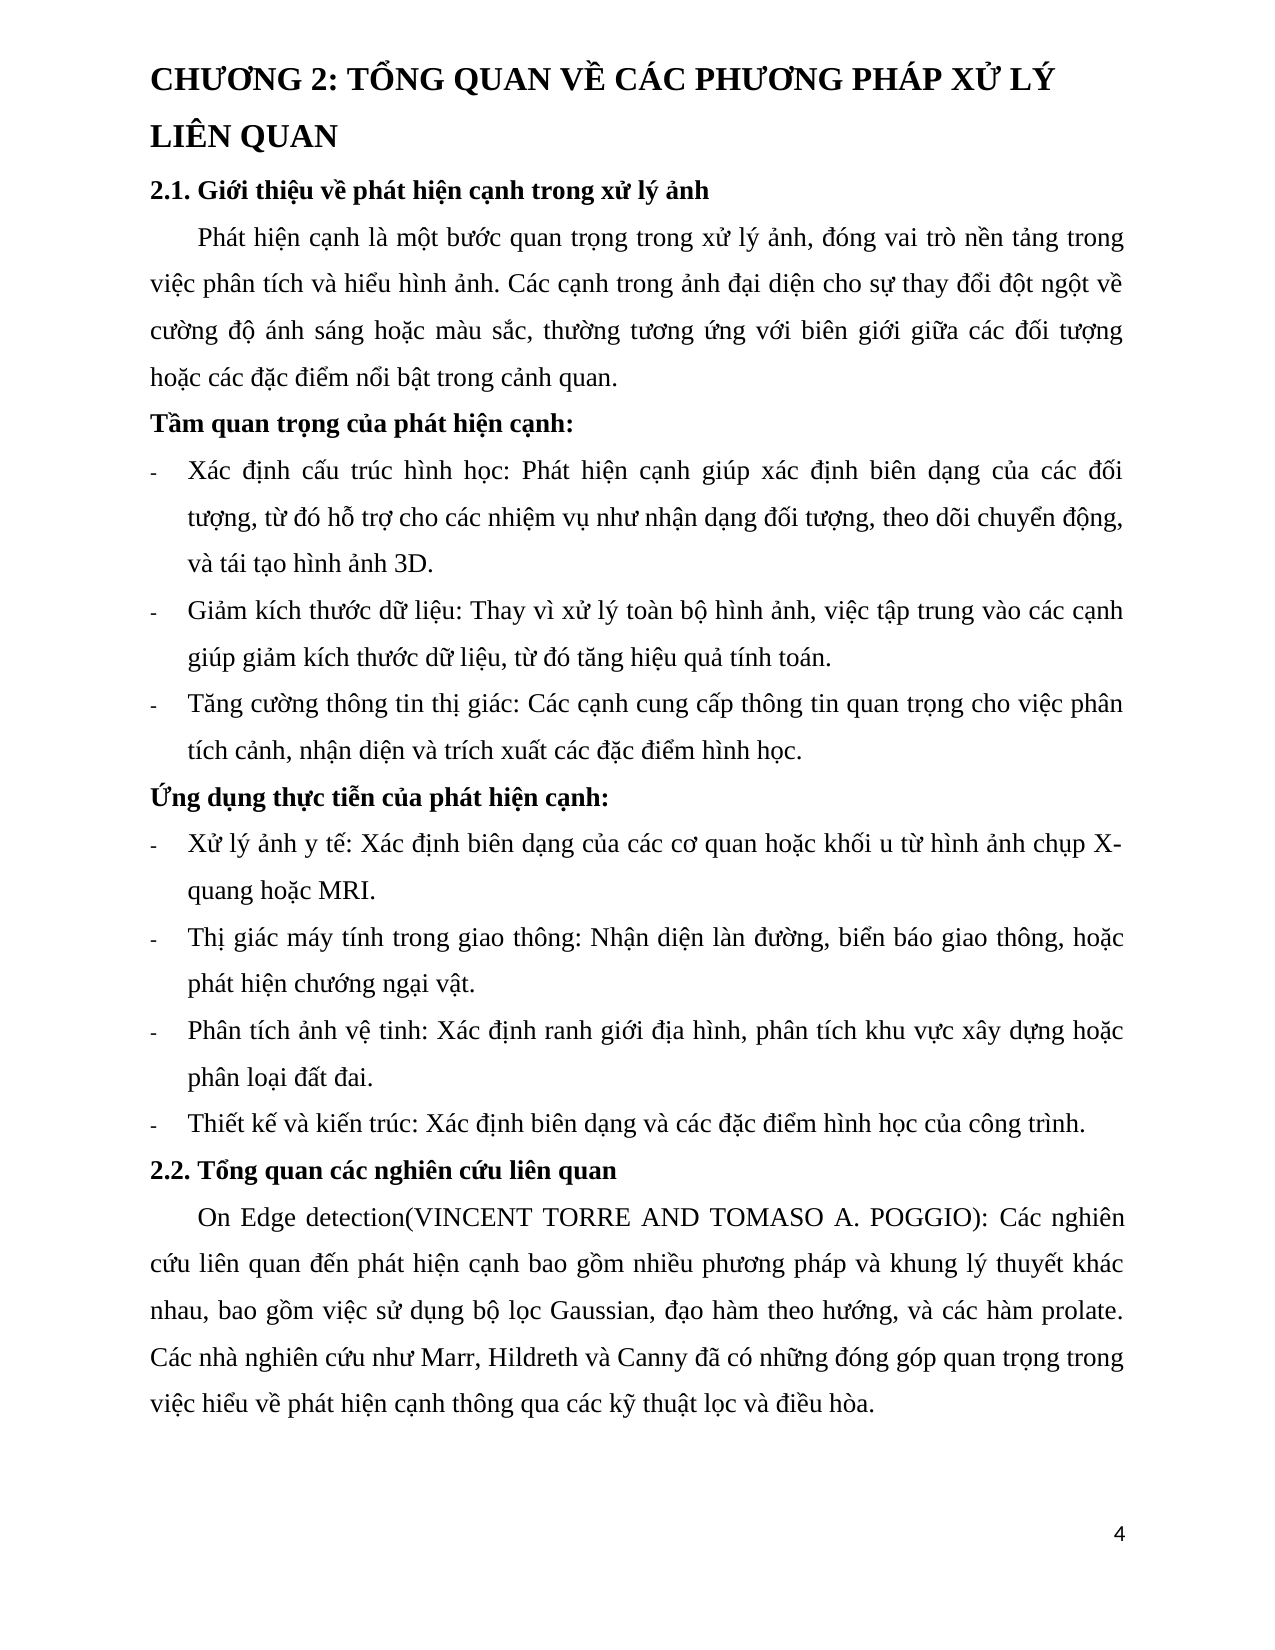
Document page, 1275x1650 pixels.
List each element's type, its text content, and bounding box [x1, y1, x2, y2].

list Giảm kích thước dữ liệu: Thay vì xử lý toàn bộ hình ảnh, việc tập trung vào các cạnh giúp giảm kích thước dữ liệu, từ đó tăng hiệu quả tính toán. [150, 594, 1125, 672]
subtitle 2.2. Tổng quan các nghiên cứu liên quan [150, 1154, 1125, 1185]
list Phân tích ảnh vệ tinh: Xác định ranh giới địa hình, phân tích khu vực xây dựng hoặc phân loại đất đai. [150, 1014, 1125, 1092]
list Xác định cấu trúc hình học: Phát hiện cạnh giúp xác định biên dạng của các đối tượng, từ đó hỗ trợ cho các nhiệm vụ như nhận dạng đối tượng, theo dõi chuyển động, và tái tạo hình ảnh 3D. [150, 454, 1125, 578]
text Ứng dụng thực tiễn của phát hiện cạnh: [150, 781, 1125, 812]
subtitle CHƯƠNG 2: TỔNG QUAN VỀ CÁC PHƯƠNG PHÁP XỬ LÝ LIÊN QUAN [150, 59, 1125, 155]
text On Edge detection(VINCENT TORRE AND TOMASO A. POGGIO): Các nghiên cứu liên quan đến phát hiện cạnh bao gồm nhiều phương pháp và khung lý thuyết khác nhau, bao gồm việc sử dụng bộ lọc Gaussian, đạo hàm theo hướng, và các hàm prolate. Các nhà nghiên cứu như Marr, Hildreth và Canny đã có những đóng góp quan trọng trong việc hiểu về phát hiện cạnh thông qua các kỹ thuật lọc và điều hòa. [150, 1201, 1125, 1418]
list Xử lý ảnh y tế: Xác định biên dạng của các cơ quan hoặc khối u từ hình ảnh chụp X-quang hoặc MRI. [150, 827, 1125, 905]
subtitle 2.1. Giới thiệu về phát hiện cạnh trong xử lý ảnh [150, 174, 1125, 205]
list Thị giác máy tính trong giao thông: Nhận diện làn đường, biển báo giao thông, hoặc phát hiện chướng ngại vật. [150, 921, 1125, 998]
list Thiết kế và kiến trúc: Xác định biên dạng và các đặc điểm hình học của công trình. [150, 1107, 1125, 1138]
text Tầm quan trọng của phát hiện cạnh: [150, 407, 1125, 438]
list Tăng cường thông tin thị giác: Các cạnh cung cấp thông tin quan trọng cho việc phân tích cảnh, nhận diện và trích xuất các đặc điểm hình học. [150, 687, 1125, 765]
text Phát hiện cạnh là một bước quan trọng trong xử lý ảnh, đóng vai trò nền tảng trong việc phân tích và hiểu hình ảnh. Các cạnh trong ảnh đại diện cho sự thay đổi đột ngột về cường độ ánh sáng hoặc màu sắc, thường tương ứng với biên giới giữa các đối tượng hoặc các đặc điểm nổi bật trong cảnh quan. [150, 221, 1125, 392]
